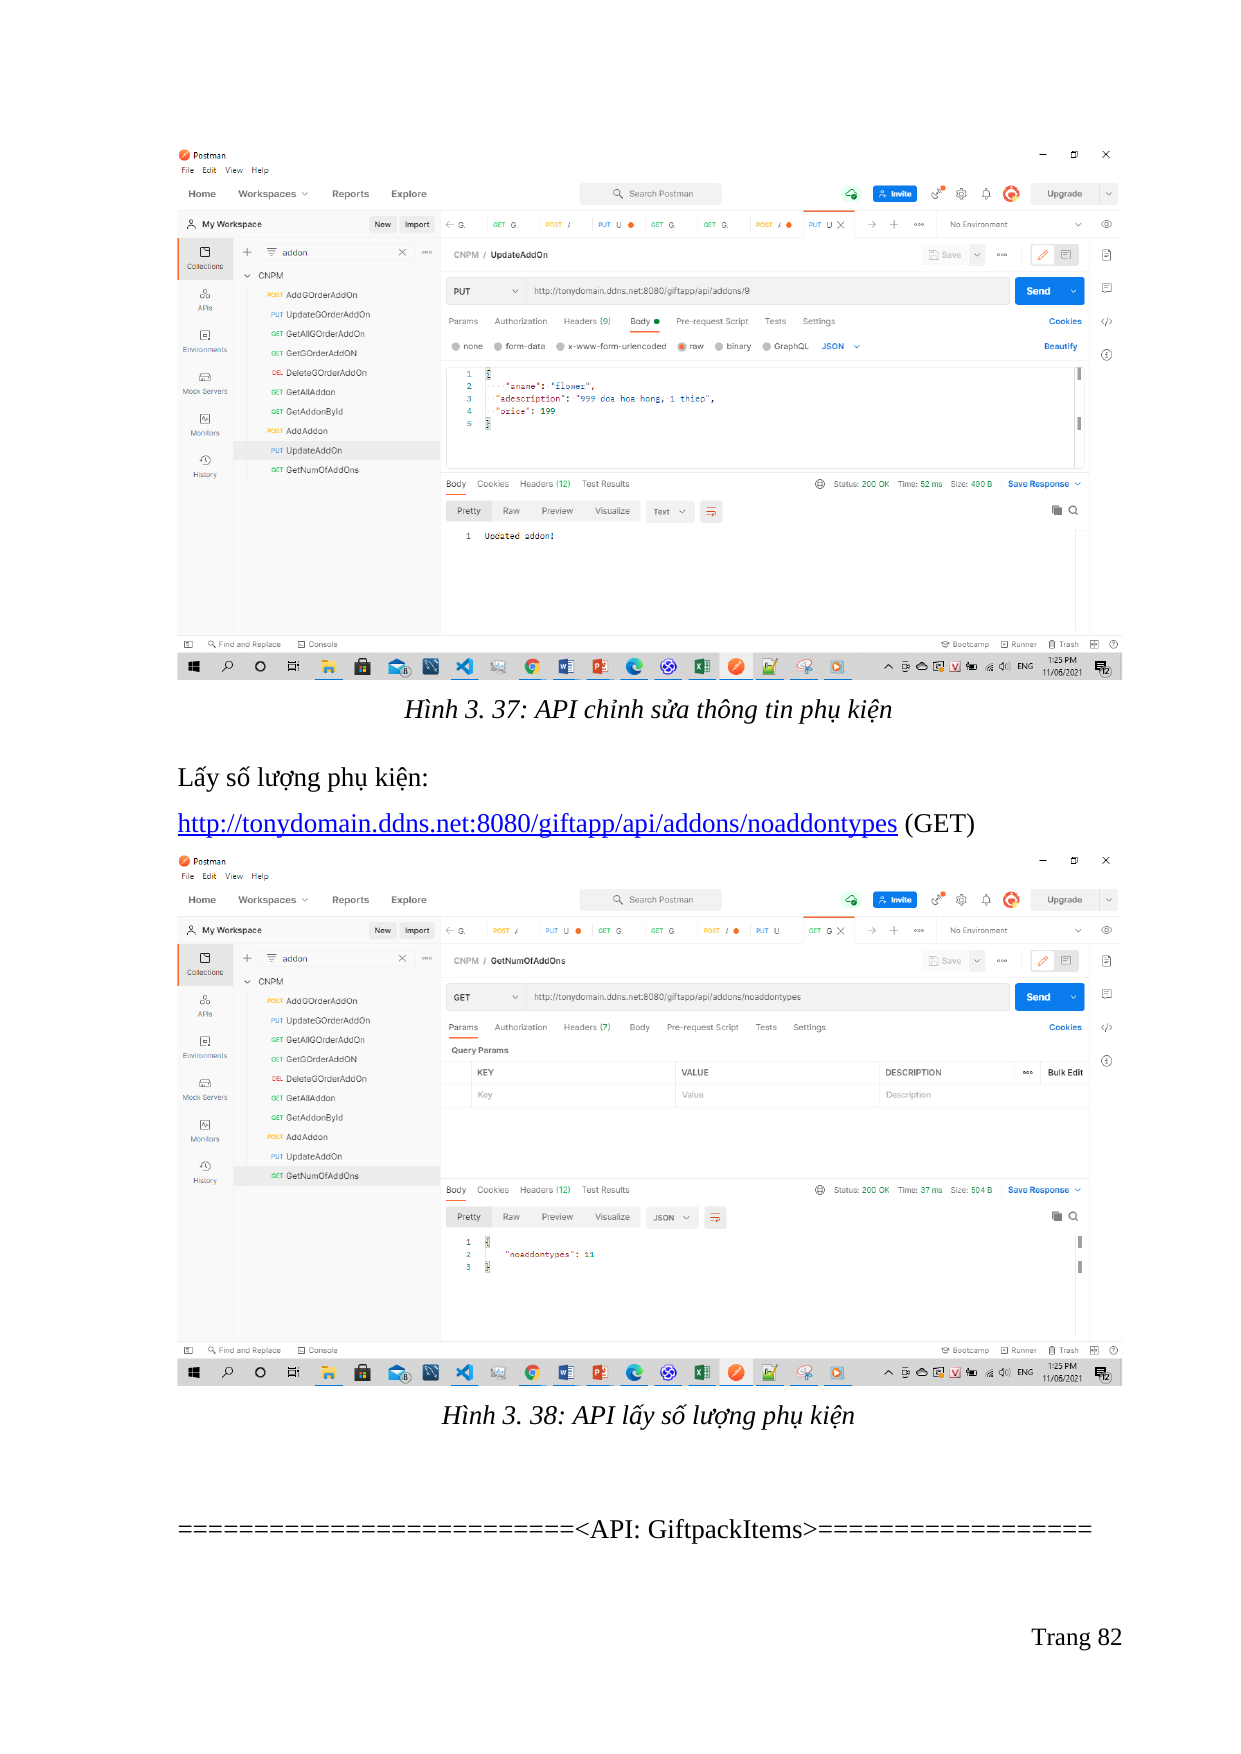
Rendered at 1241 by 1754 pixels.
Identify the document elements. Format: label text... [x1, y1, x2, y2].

text Lấy số lượng phụ kiện: http://tonydomain.ddns.net:8080/giftapp/api/addons/noaddontypes (GET) [177, 761, 1122, 838]
text Hình 3. 37: API chỉnh sửa thông tin phụ kiện [177, 693, 1122, 724]
text Hình 3. 38: API lấy số lượng phụ kiện [177, 1399, 1122, 1431]
picture [177, 853, 1123, 1386]
picture [177, 147, 1123, 680]
text ==========================<API: GiftpackItems>================== [177, 1513, 1122, 1545]
